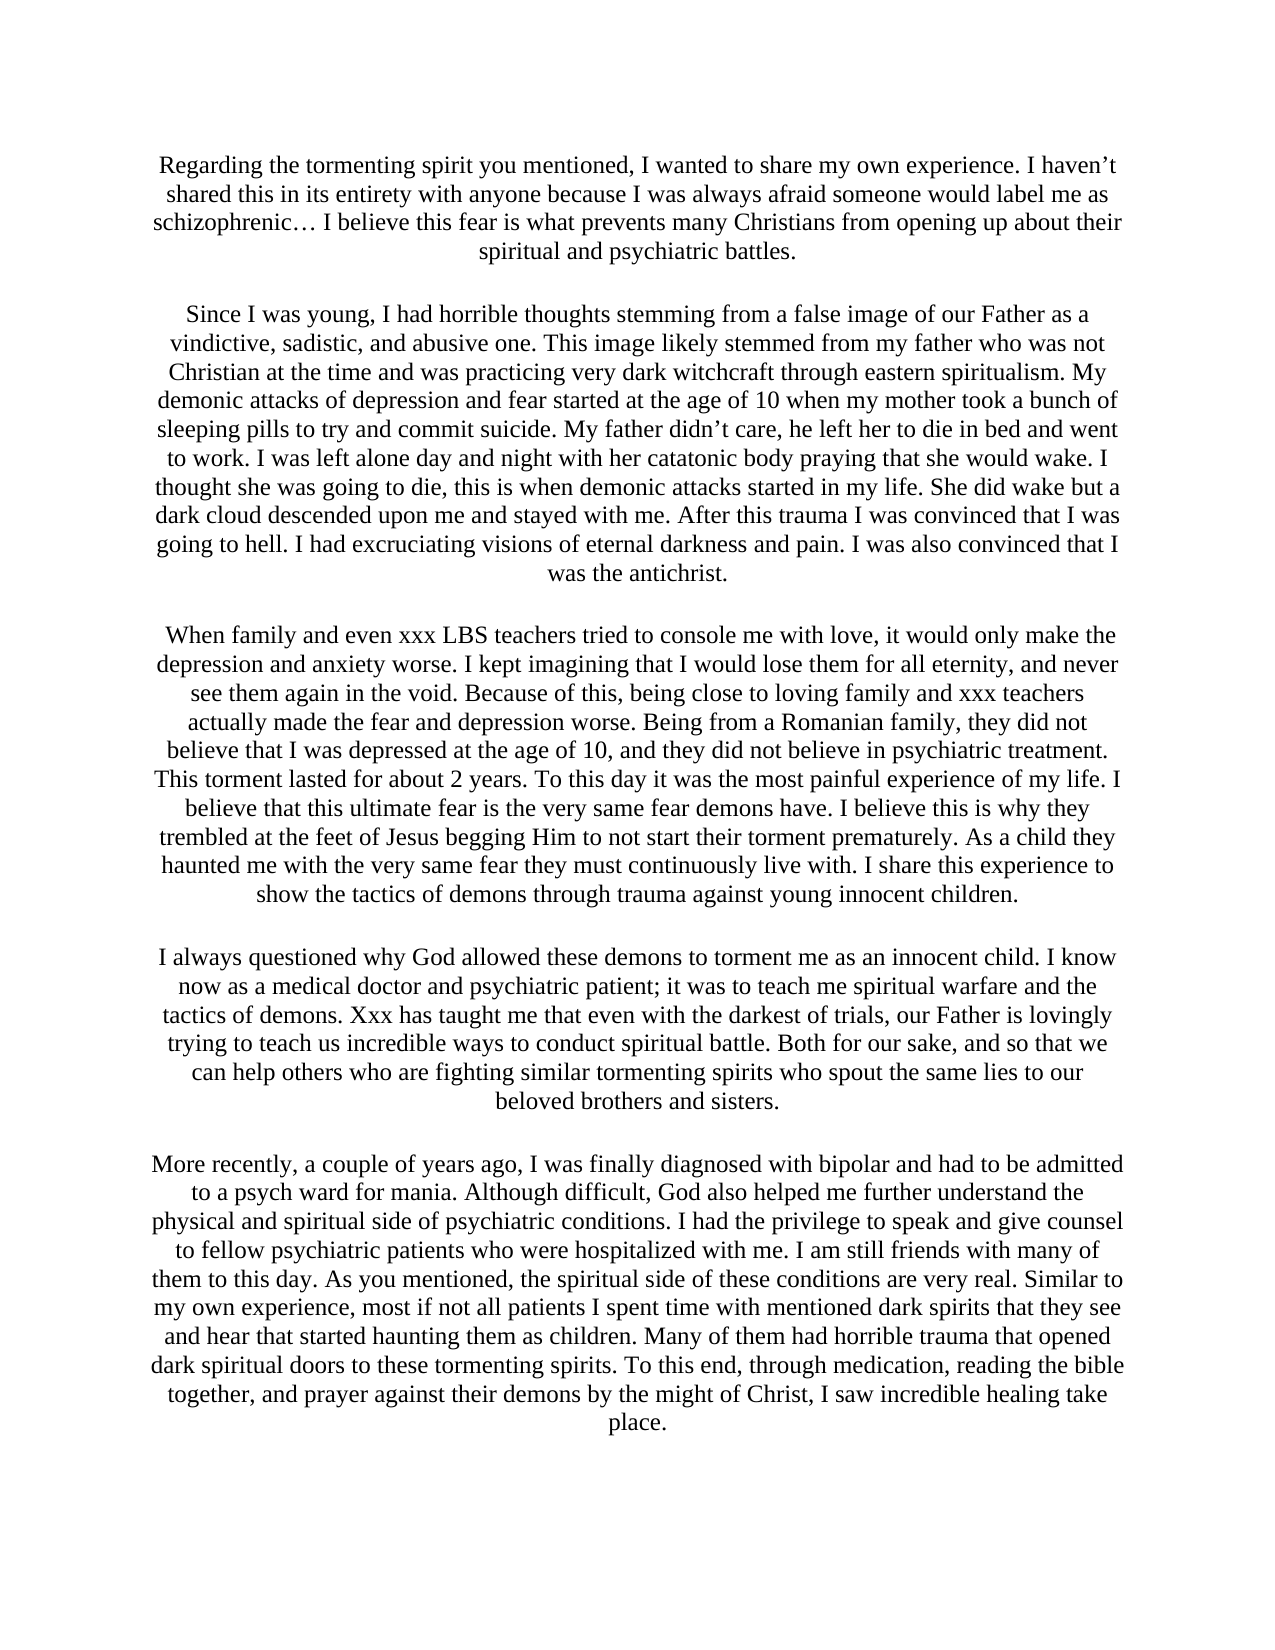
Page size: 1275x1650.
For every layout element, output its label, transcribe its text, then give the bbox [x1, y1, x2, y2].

text When family and even xxx LBS teachers tried to console me with love, it would only make the depression and anxiety worse. I kept imagining that I would lose them for all eternity, and never see them again in the void. Because of this, being close to loving family and xxx teachers actually made the fear and depression worse. Being from a Romanian family, they did not believe that I was depressed at the age of 10, and they did not believe in psychiatric treatment. This torment lasted for about 2 years. To this day it was the most painful experience of my life. I believe that this ultimate fear is the very same fear demons have. I believe this is why they trembled at the feet of Jesus begging Him to not start their torment prematurely. As a child they haunted me with the very same fear they must continuously live with. I share this experience to show the tactics of demons through trauma against young innocent children. [150, 621, 1125, 908]
text Regarding the tormenting spirit you mentioned, I wanted to share my own experience. I haven’t shared this in its entirety with anyone because I was always afraid someone would label me as schizophrenic… I believe this fear is what prevents many Christians from opening up about their spiritual and psychiatric battles. [150, 150, 1125, 265]
text I always questioned why God allowed these demons to torment me as an innocent child. I know now as a medical doctor and psychiatric patient; it was to teach me spiritual warfare and the tactics of demons. Xxx has taught me that even with the darkest of trials, our Father is lovingly trying to teach us incredible ways to conduct spiritual battle. Both for our sake, and so that we can help others who are fighting similar tormenting spirits who spout the same lies to our beloved brothers and sisters. [150, 942, 1125, 1115]
text Since I was young, I had horrible thoughts stemming from a false image of our Father as a vindictive, sadistic, and abusive one. This image likely stemmed from my father who was not Christian at the time and was practicing very dark witchcraft through eastern spiritualism. My demonic attacks of depression and fear started at the age of 10 when my mother took a bunch of sleeping pills to try and commit suicide. My father didn’t care, he left her to die in bed and went to work. I was left alone day and night with her catatonic body praying that she would wake. I thought she was going to die, this is when demonic attacks started in my life. She did wake but a dark cloud descended upon me and stayed with me. After this trauma I was convinced that I was going to hell. I had excruciating visions of eternal darkness and pain. I was also convinced that I was the antichrist. [150, 299, 1125, 587]
text More recently, a couple of years ago, I was finally diagnosed with bipolar and had to be admitted to a psych ward for mania. Although difficult, God also helped me further understand the physical and spiritual side of psychiatric conditions. I had the privilege to speak and give counsel to fellow psychiatric patients who were hospitalized with me. I am still friends with many of them to this day. As you mentioned, the spiritual side of these conditions are very real. Similar to my own experience, most if not all patients I spent time with mentioned dark spirits that they see and hear that started haunting them as children. Many of them had horrible trauma that opened dark spiritual doors to these tormenting spirits. To this end, through medication, reading the bible together, and prayer against their demons by the might of Christ, I saw incredible healing take place. [150, 1149, 1125, 1436]
